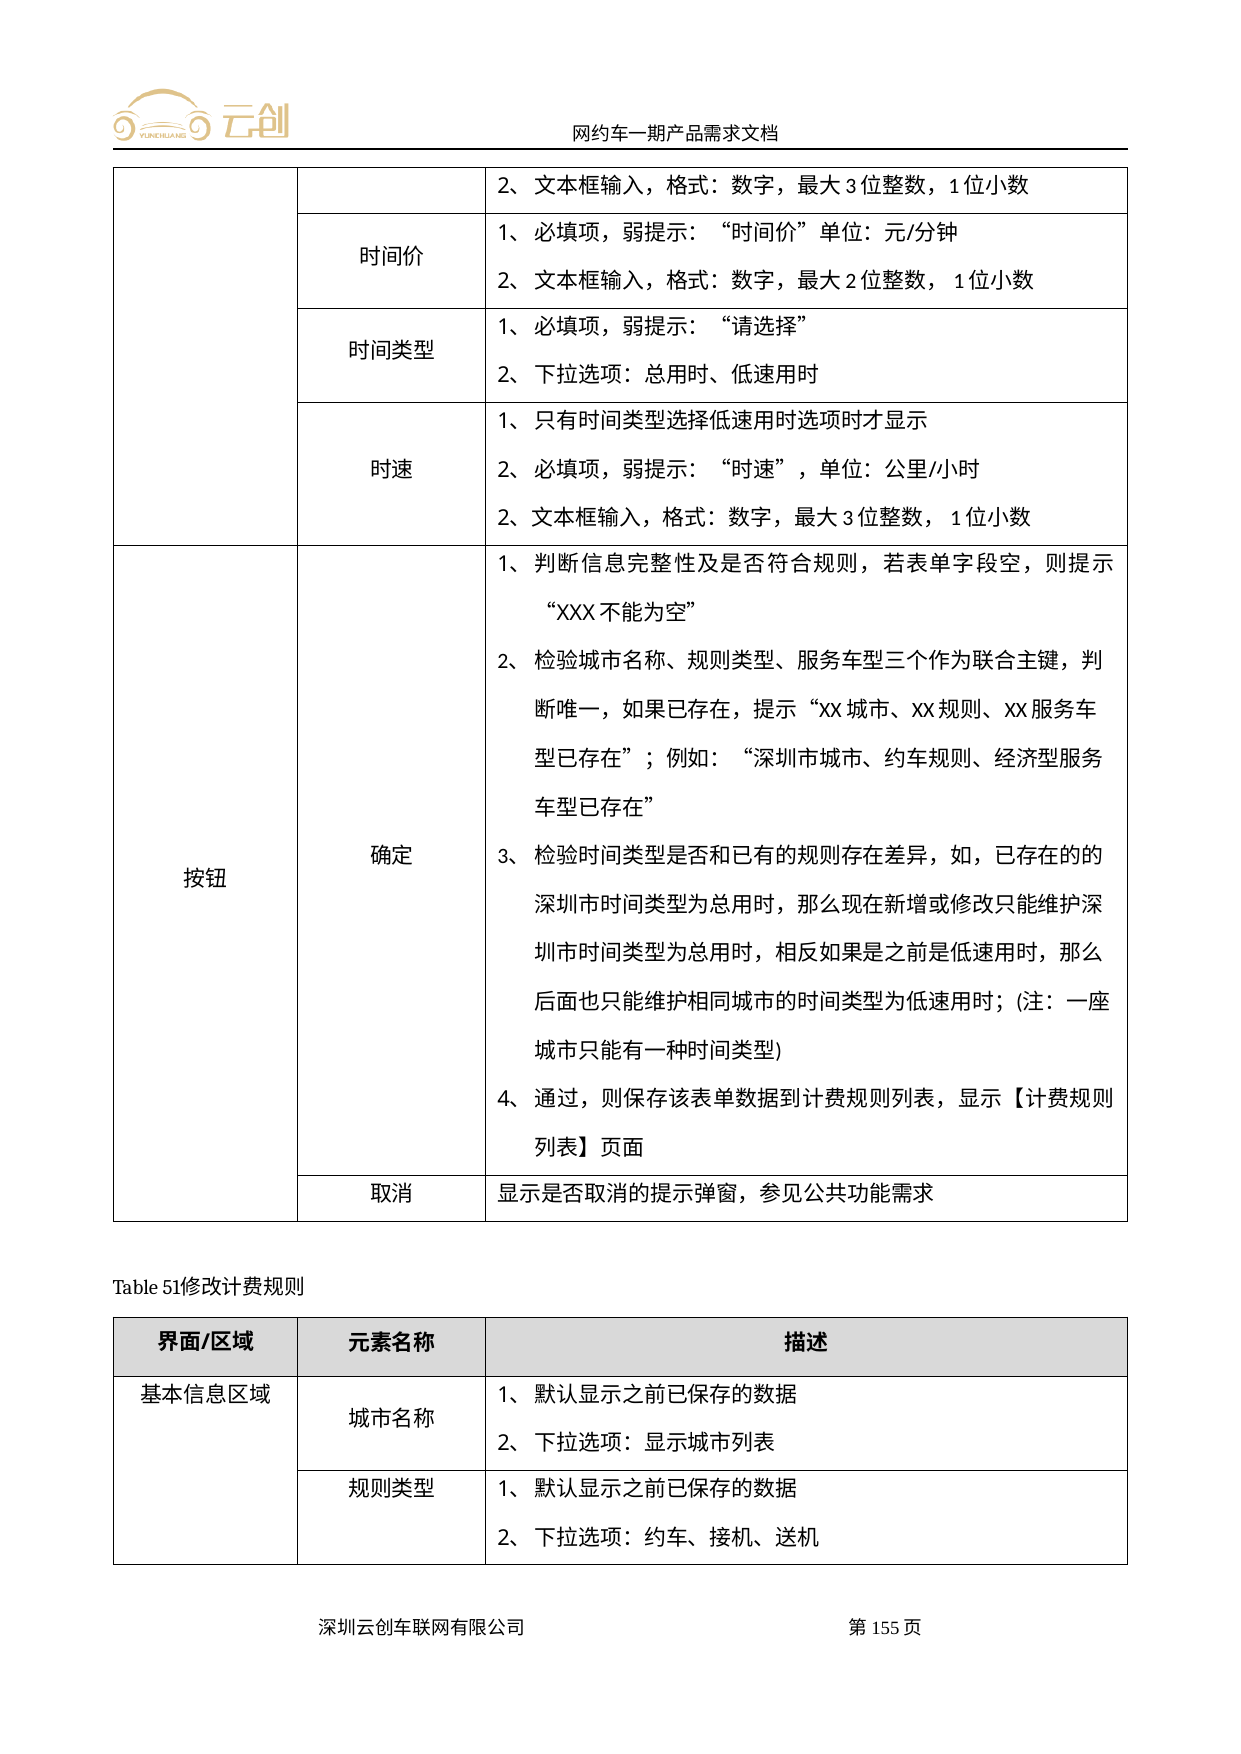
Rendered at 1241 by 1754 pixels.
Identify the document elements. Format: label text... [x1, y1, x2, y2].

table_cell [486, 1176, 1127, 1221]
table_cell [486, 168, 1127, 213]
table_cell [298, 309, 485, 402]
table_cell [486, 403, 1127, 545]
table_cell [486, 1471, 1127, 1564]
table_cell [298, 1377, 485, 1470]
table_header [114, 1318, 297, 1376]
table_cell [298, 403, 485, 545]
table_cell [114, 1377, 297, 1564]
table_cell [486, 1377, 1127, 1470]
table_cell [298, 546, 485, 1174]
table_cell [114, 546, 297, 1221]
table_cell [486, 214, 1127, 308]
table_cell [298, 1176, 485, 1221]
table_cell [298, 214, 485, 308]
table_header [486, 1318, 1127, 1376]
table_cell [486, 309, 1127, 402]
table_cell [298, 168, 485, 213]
picture [112, 88, 289, 141]
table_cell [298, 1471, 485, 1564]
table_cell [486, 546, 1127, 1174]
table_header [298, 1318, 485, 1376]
